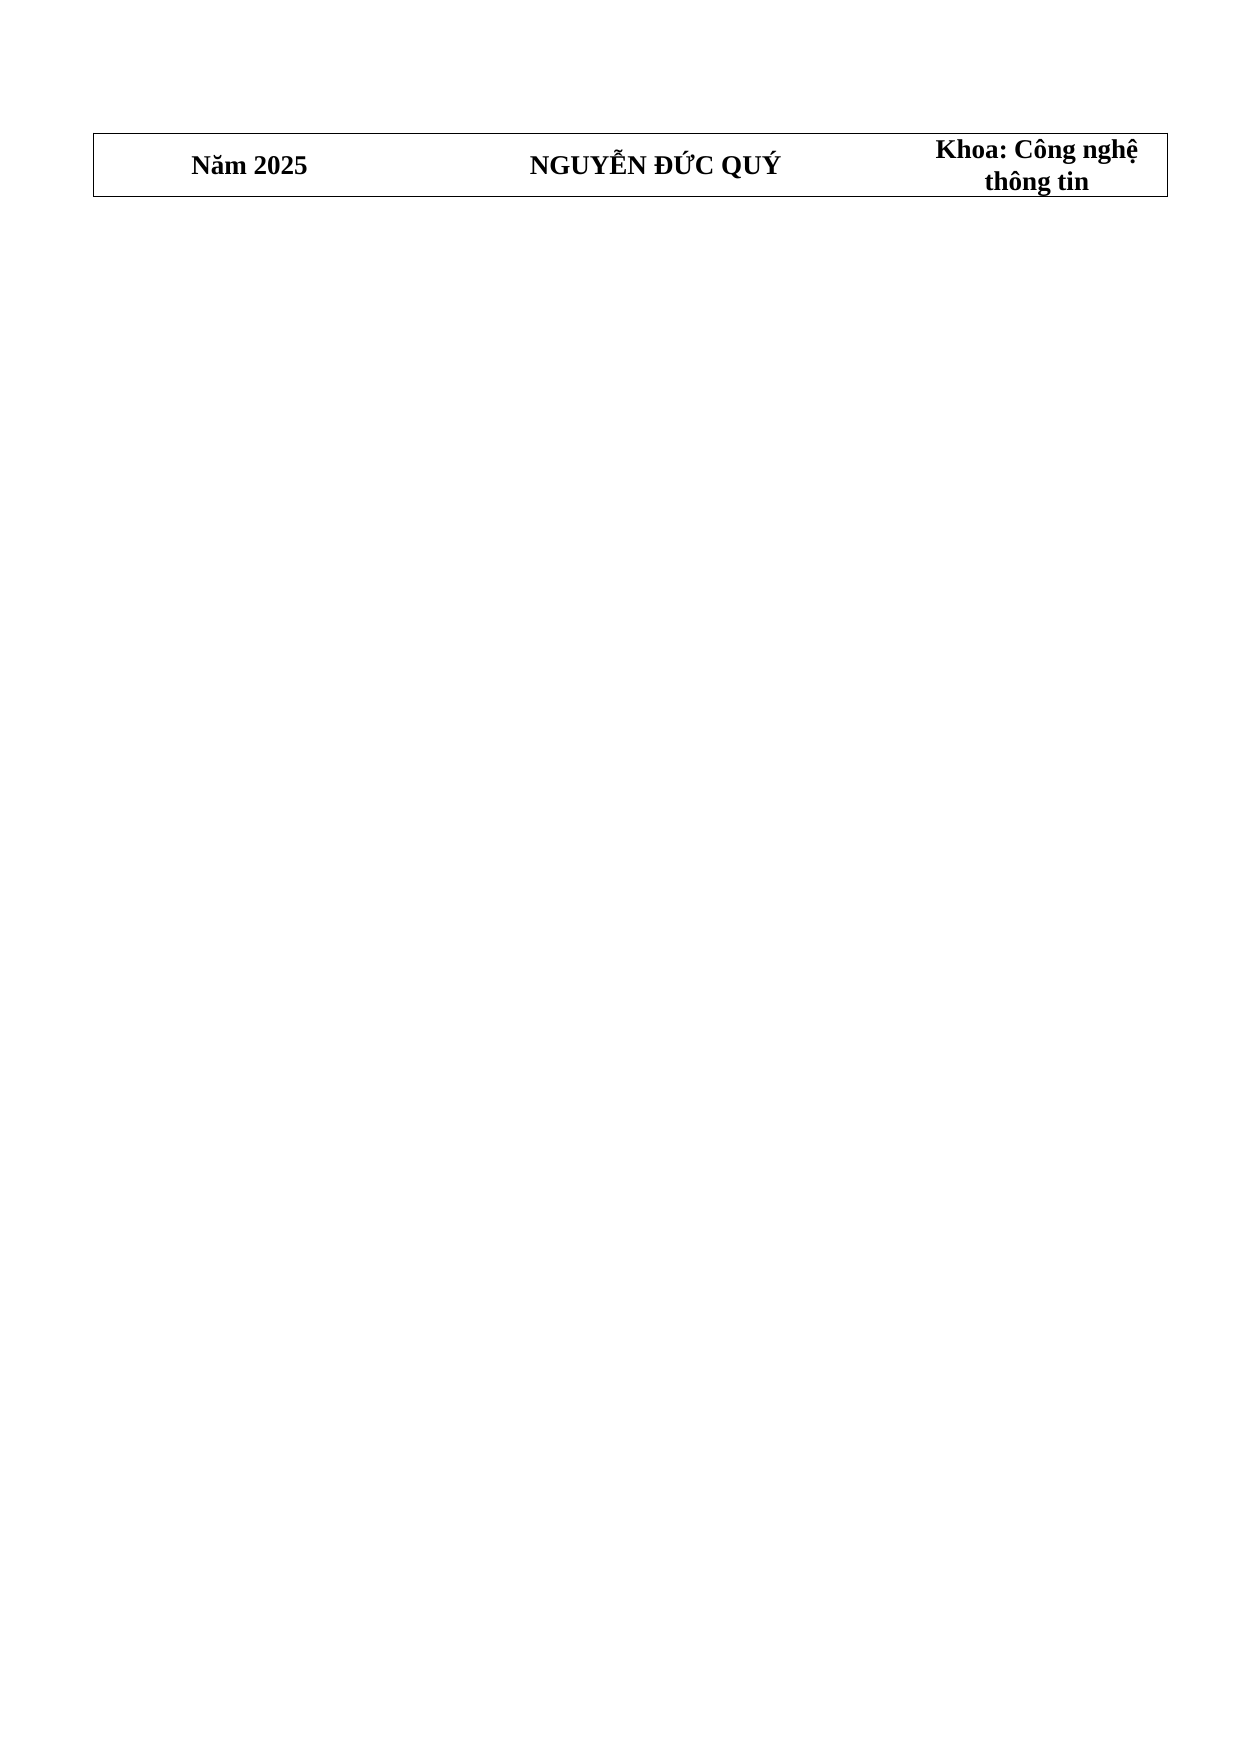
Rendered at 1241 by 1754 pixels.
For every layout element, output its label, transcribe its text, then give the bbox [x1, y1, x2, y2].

table_header Khoa: Công nghệ thông tin [906, 134, 1167, 196]
table_header NGUYỄN ĐỨC QUÝ [405, 134, 906, 196]
table_header Năm 2025 [94, 134, 405, 196]
